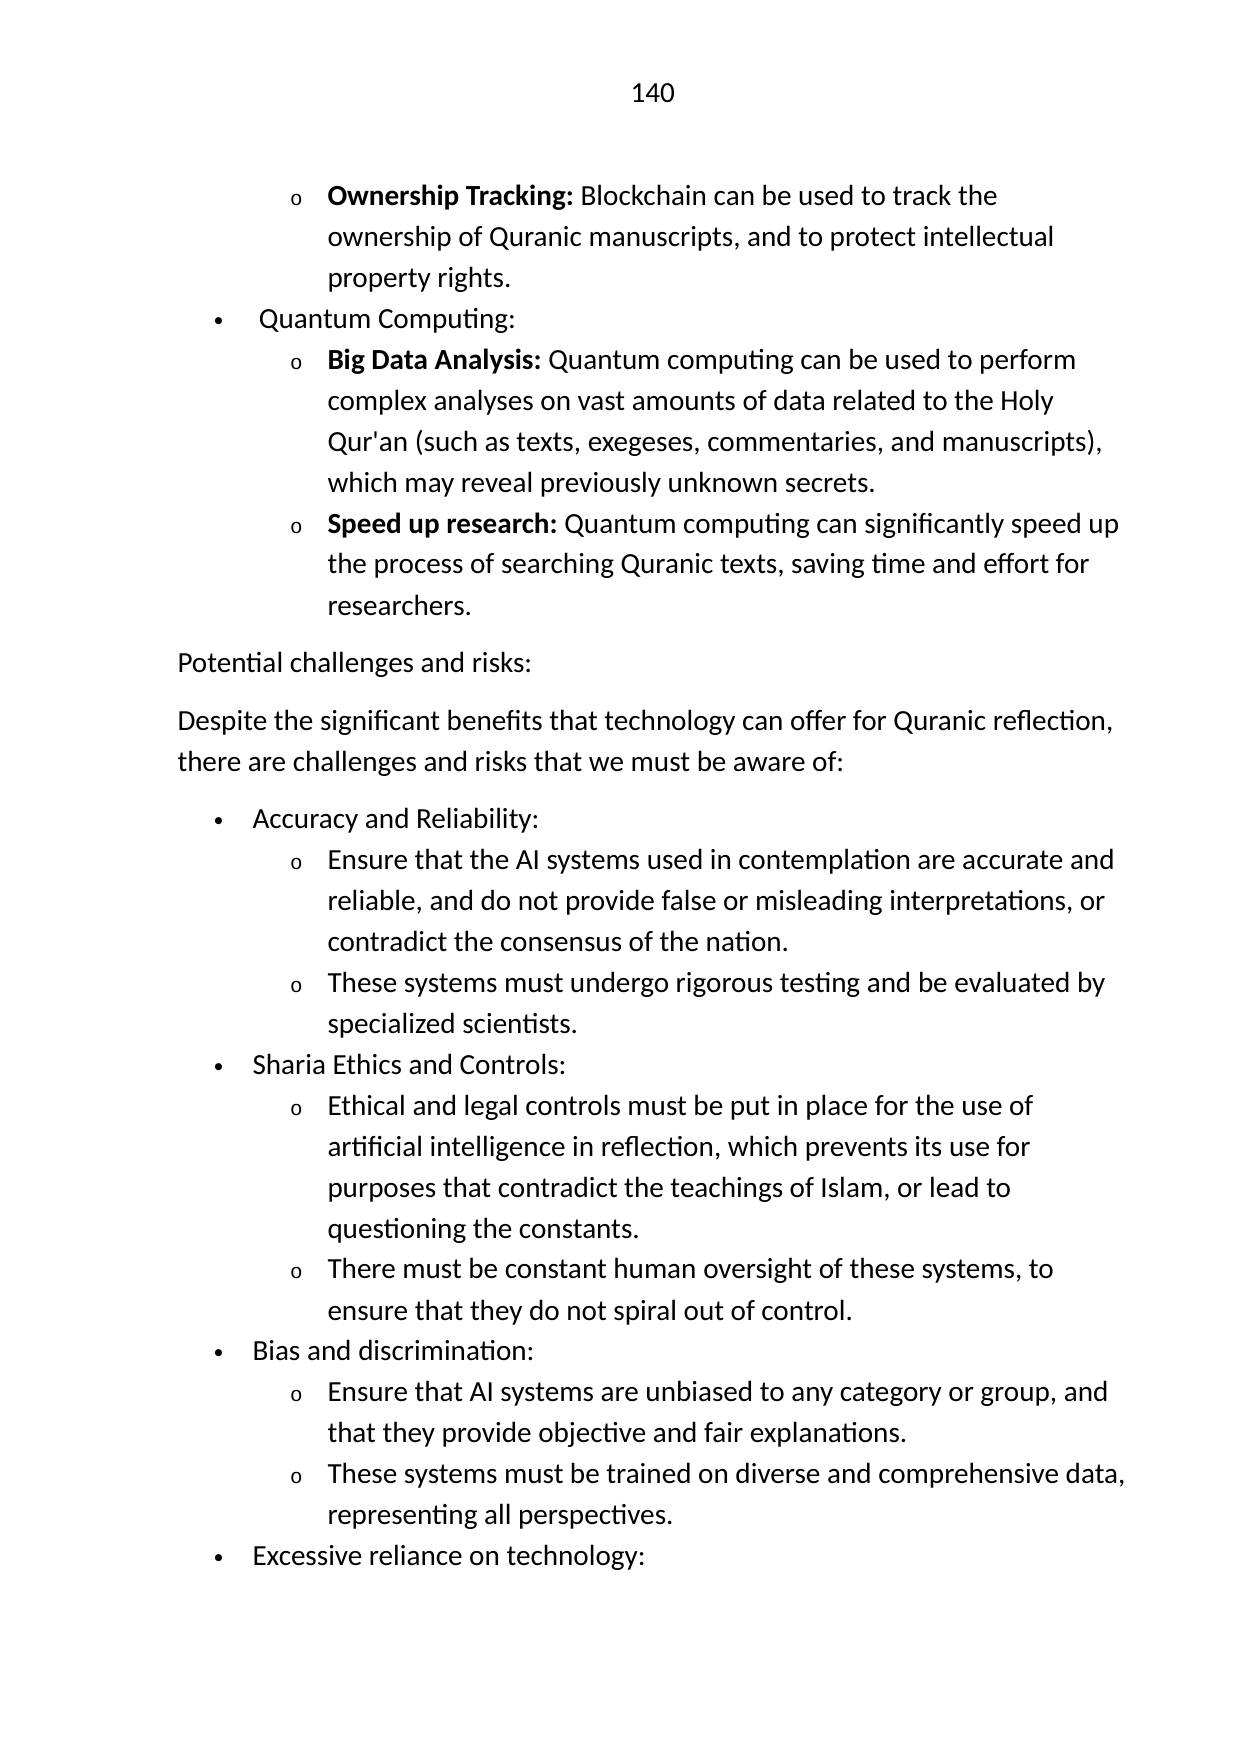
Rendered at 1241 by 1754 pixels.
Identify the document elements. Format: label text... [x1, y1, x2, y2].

list Excessive reliance on technology: [215, 1537, 1128, 1573]
list Sharia Ethics and Controls: [215, 1046, 1128, 1082]
list Speed up research: Quantum computing can significantly speed up the process of searching Quranic texts, saving time and effort for researchers. [290, 505, 1128, 622]
list Quantum Computing: [215, 300, 1128, 336]
list Ownership Tracking: Blockchain can be used to track the ownership of Quranic manuscripts, and to protect intellectual property rights. [290, 177, 1128, 295]
text Despite the significant benefits that technology can offer for Quranic reflection, there are challenges and risks that we must be aware of: [177, 702, 1128, 778]
list These systems must undergo rigorous testing and be evaluated by specialized scientists. [290, 964, 1128, 1041]
list These systems must be trained on diverse and comprehensive data, representing all perspectives. [290, 1455, 1128, 1532]
list Big Data Analysis: Quantum computing can be used to perform complex analyses on vast amounts of data related to the Holy Qur'an (such as texts, exegeses, commentaries, and manuscripts), which may reveal previously unknown secrets. [290, 341, 1128, 499]
list There must be constant human oversight of these systems, to ensure that they do not spiral out of control. [290, 1251, 1128, 1327]
list Ethical and legal controls must be put in place for the use of artificial intelligence in reflection, which prevents its use for purposes that contradict the teachings of Islam, or lead to questioning the constants. [290, 1087, 1128, 1245]
list Ensure that the AI systems used in contemplation are accurate and reliable, and do not provide false or misleading interpretations, or contradict the consensus of the nation. [290, 841, 1128, 959]
text Potential challenges and risks: [177, 644, 1128, 680]
list Ensure that AI systems are unbiased to any category or group, and that they provide objective and fair explanations. [290, 1373, 1128, 1450]
list Bias and discrimination: [215, 1332, 1128, 1368]
list Accuracy and Reliability: [215, 800, 1128, 836]
